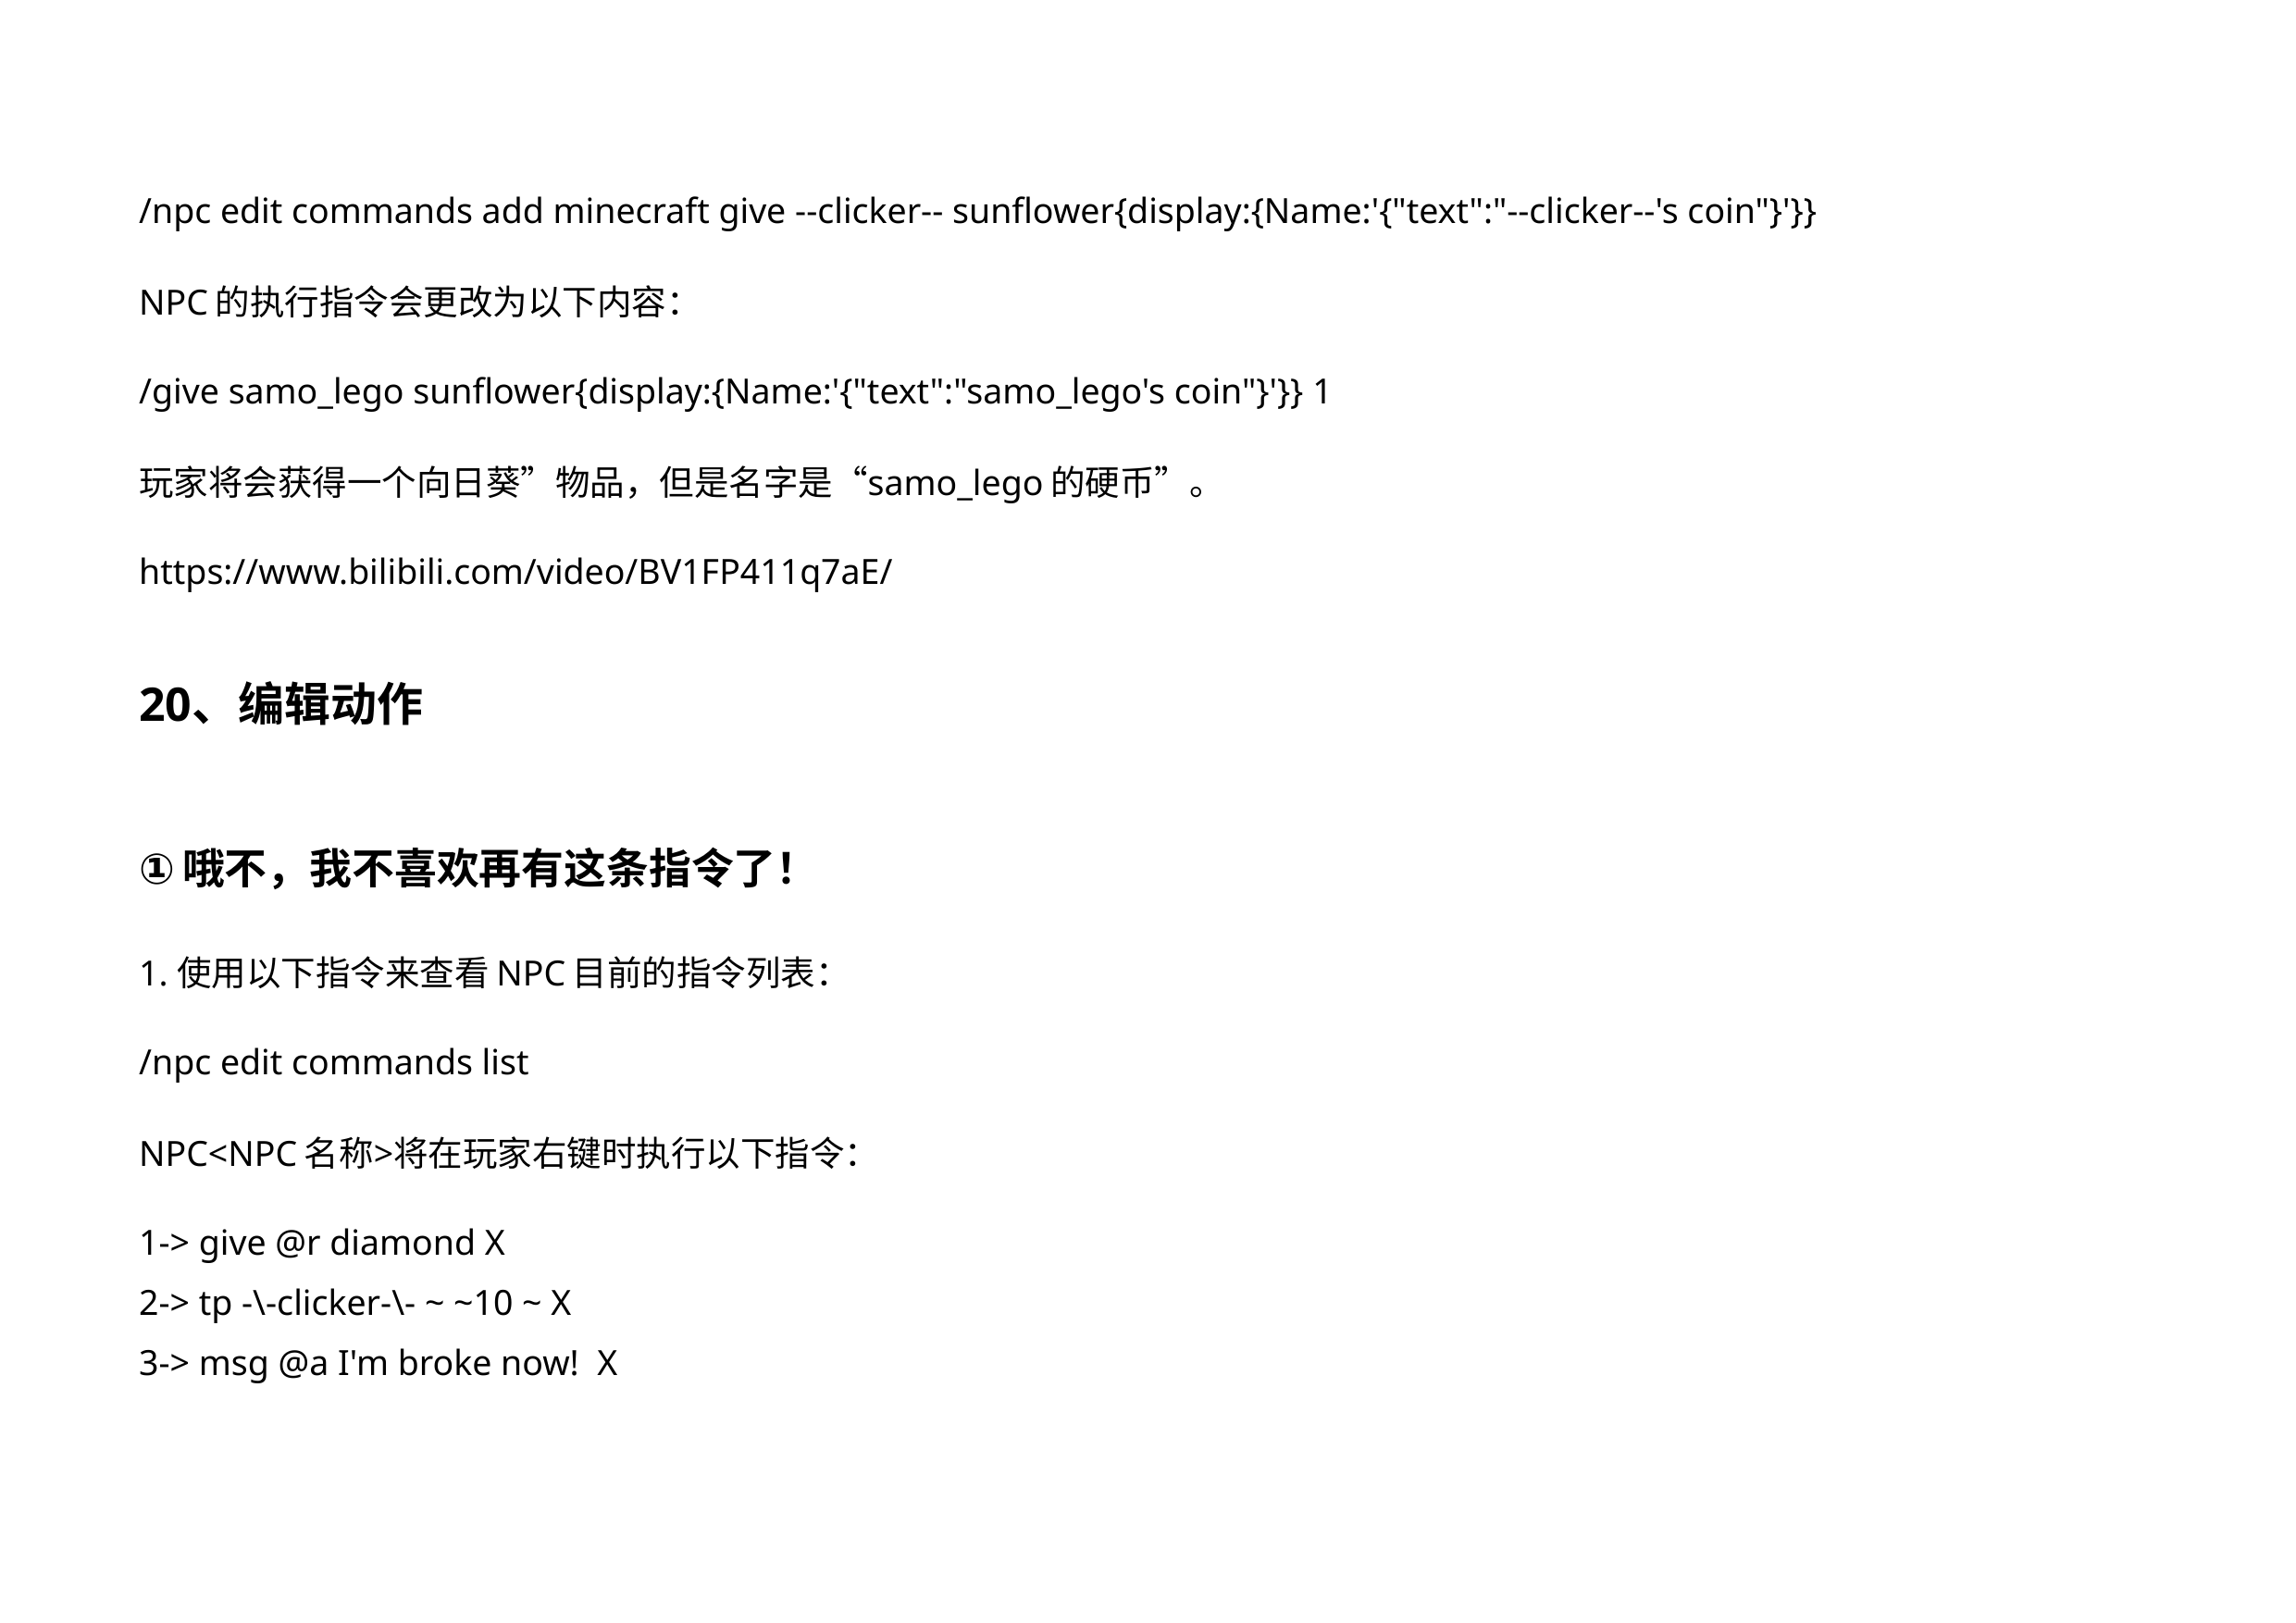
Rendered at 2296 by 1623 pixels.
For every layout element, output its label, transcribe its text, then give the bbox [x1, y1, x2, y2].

text NPC的执行指令会更改为以下内容： [139, 270, 2156, 330]
subtitle 编辑动作 [139, 656, 2156, 747]
text 2-> tp -\-clicker-\- ~ ~10 ~ X [139, 1271, 2156, 1332]
text /npc edit commands add minecraft give --clicker-- sunflower{display:{Name:'{"text":"--clicker--'s coin"}'}} [139, 180, 2156, 240]
text 1-> give @r diamond X [139, 1211, 2156, 1271]
text /npc edit commands list [139, 1031, 2156, 1091]
list 哦不，我不喜欢再有这条指令了！ [139, 821, 2156, 911]
text 玩家将会获得一个向日葵”物品，但是名字是“samo_lego的硬币”。 [139, 451, 2156, 511]
text 1. 使用以下指令来查看NPC目前的指令列表： [139, 941, 2156, 1001]
text 3-> msg @a I'm broke now! X [139, 1332, 2156, 1392]
text https://www.bilibili.com/video/BV1FP411q7aE/ [139, 540, 2156, 601]
text /give samo_lego sunflower{display:{Name:'{"text":"samo_lego's coin"}'}} 1 [139, 360, 2156, 420]
text NPC<NPC名称>将在玩家右键时执行以下指令： [139, 1121, 2156, 1182]
